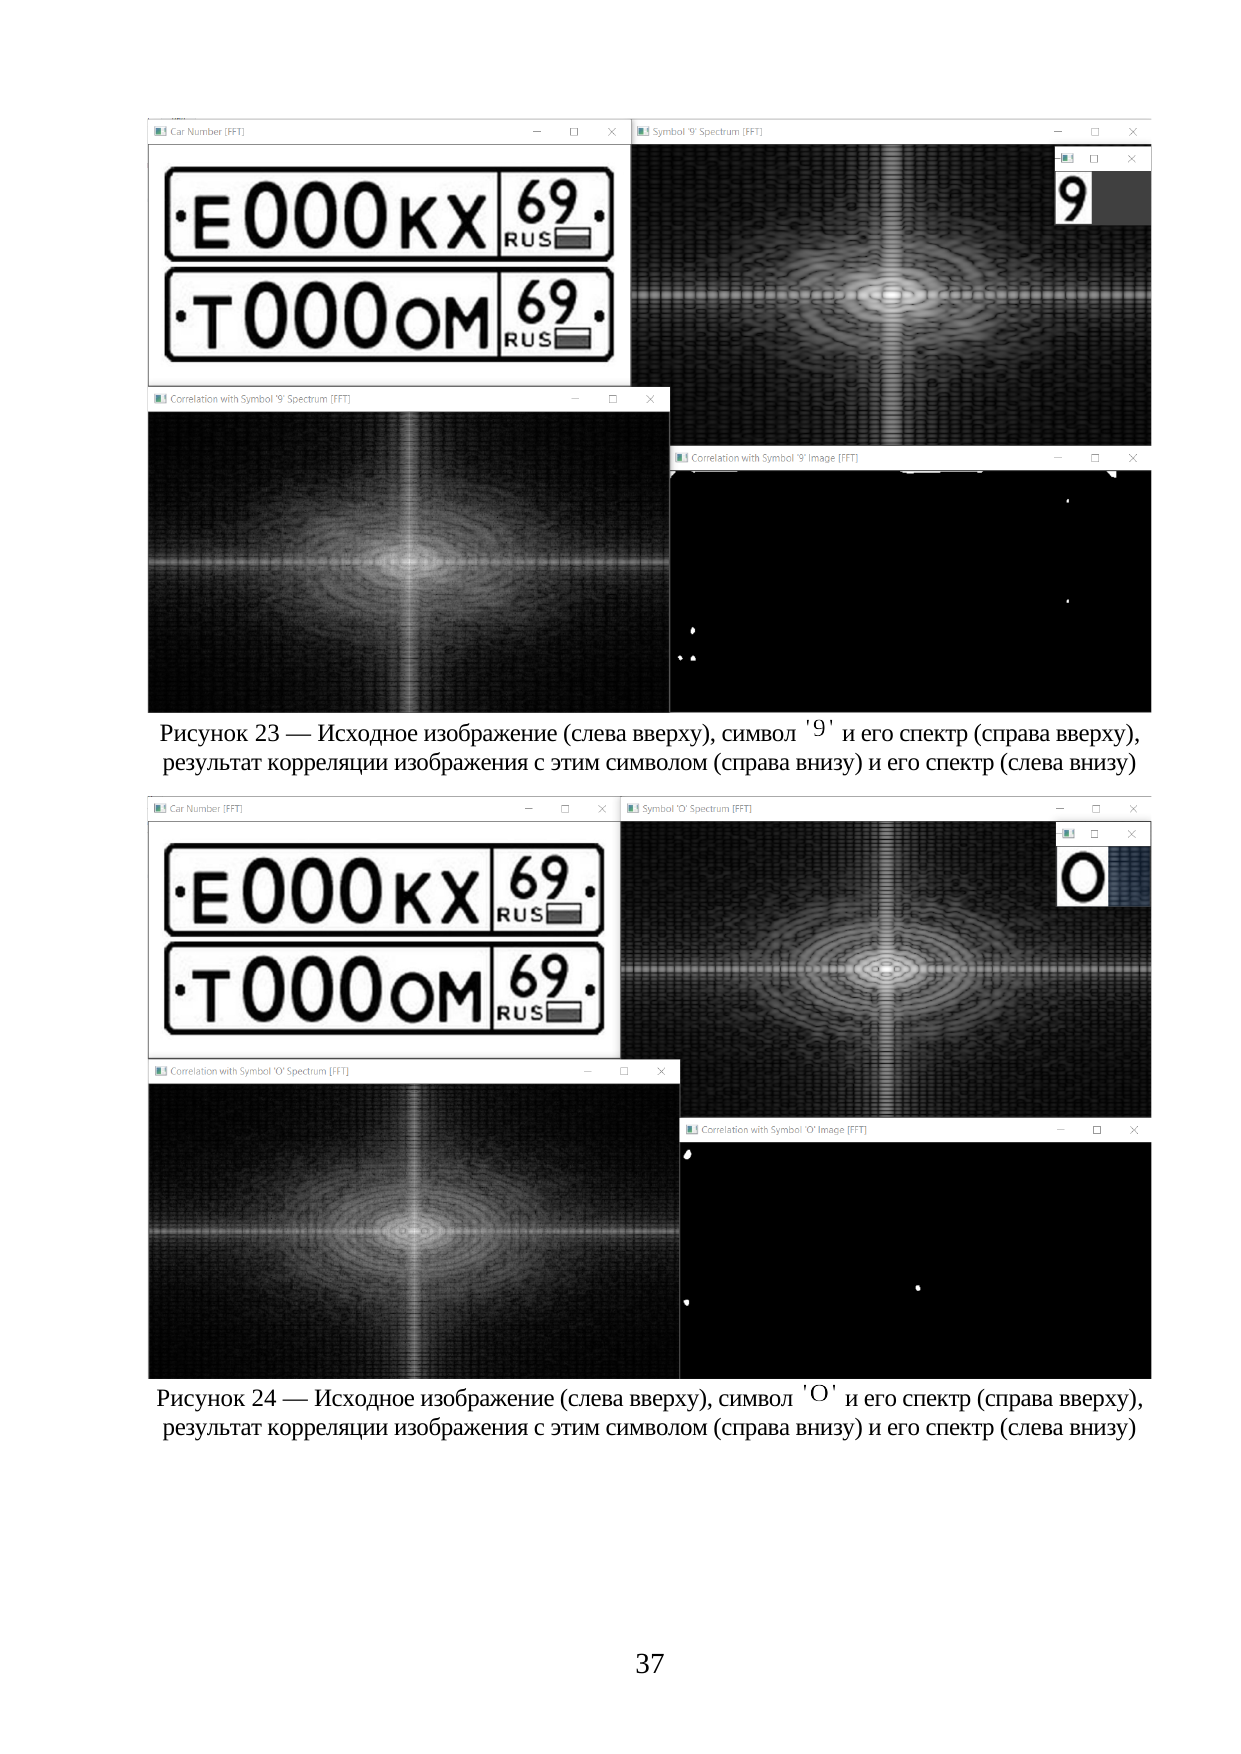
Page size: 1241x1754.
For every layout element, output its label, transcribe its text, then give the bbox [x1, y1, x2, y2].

picture [147, 796, 1152, 1379]
picture [147, 118, 1152, 713]
